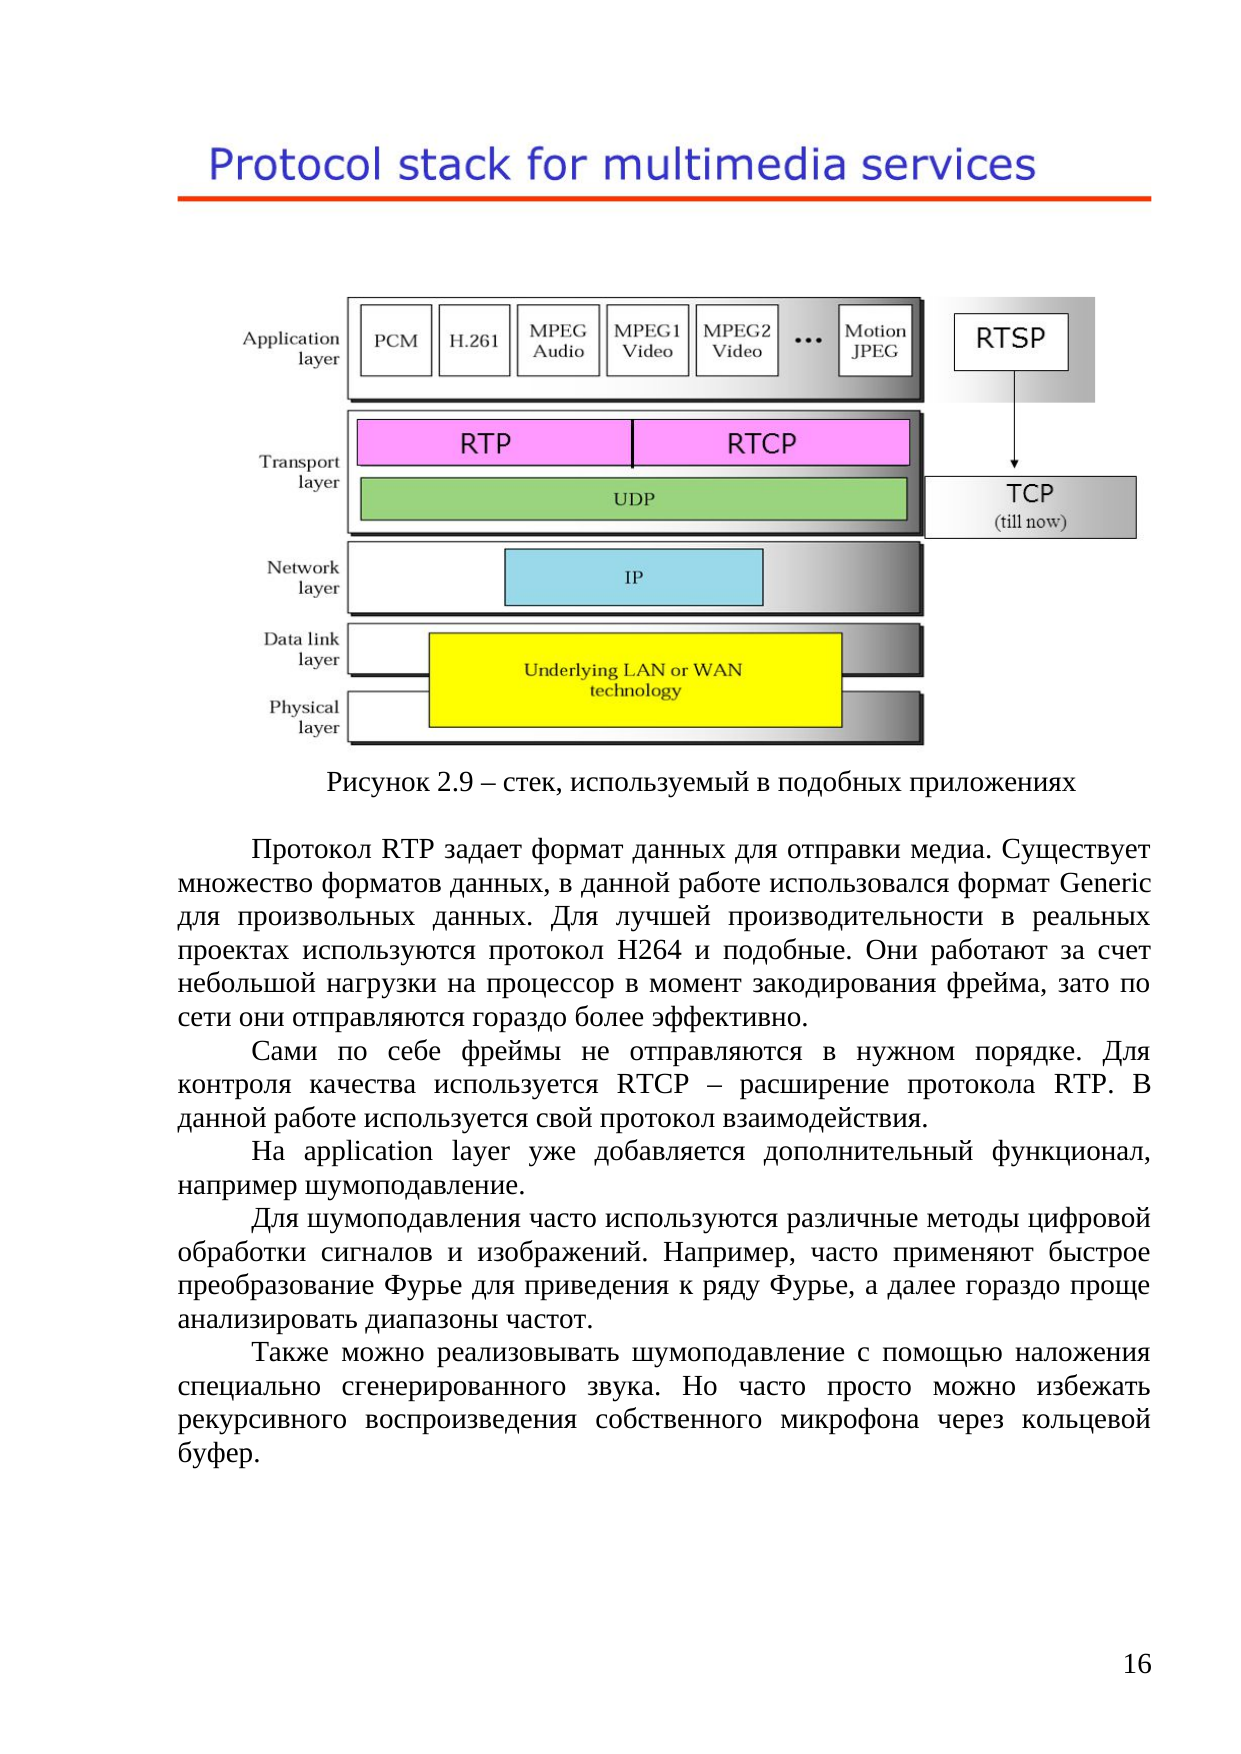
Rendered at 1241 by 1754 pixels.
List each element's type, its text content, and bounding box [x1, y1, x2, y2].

text Протокол RTP задает формат данных для отправки медиа. Существует множество форматов данных, в данной работе использовался формат Generic для произвольных данных. Для лучшей производительности в реальных проектах используются протокол H264 и подобные. Они работают за счет небольшой нагрузки на процессор в момент закодирования фрейма, зато по сети они отправляются гораздо более эффективно. [177, 831, 1152, 1033]
text Для шумоподавления часто используются различные методы цифровой обработки сигналов и изображений. Например, часто применяют быстрое преобразование Фурье для приведения к ряду Фурье, а далее гораздо проще анализировать диапазоны частот. [177, 1200, 1152, 1334]
picture [177, 118, 1152, 765]
text На application layer уже добавляется дополнительный функционал, например шумоподавление. [177, 1133, 1152, 1200]
text Рисунок 2.9 – стек, используемый в подобных приложениях [177, 765, 1152, 798]
text Сами по себе фреймы не отправляются в нужном порядке. Для контроля качества используется RTCP – расширение протокола RTP. В данной работе используется свой протокол взаимодействия. [177, 1033, 1152, 1133]
text Также можно реализовывать шумоподавление с помощью наложения специально сгенерированного звука. Но часто просто можно избежать рекурсивного воспроизведения собственного микрофона через кольцевой буфер. [177, 1334, 1152, 1469]
